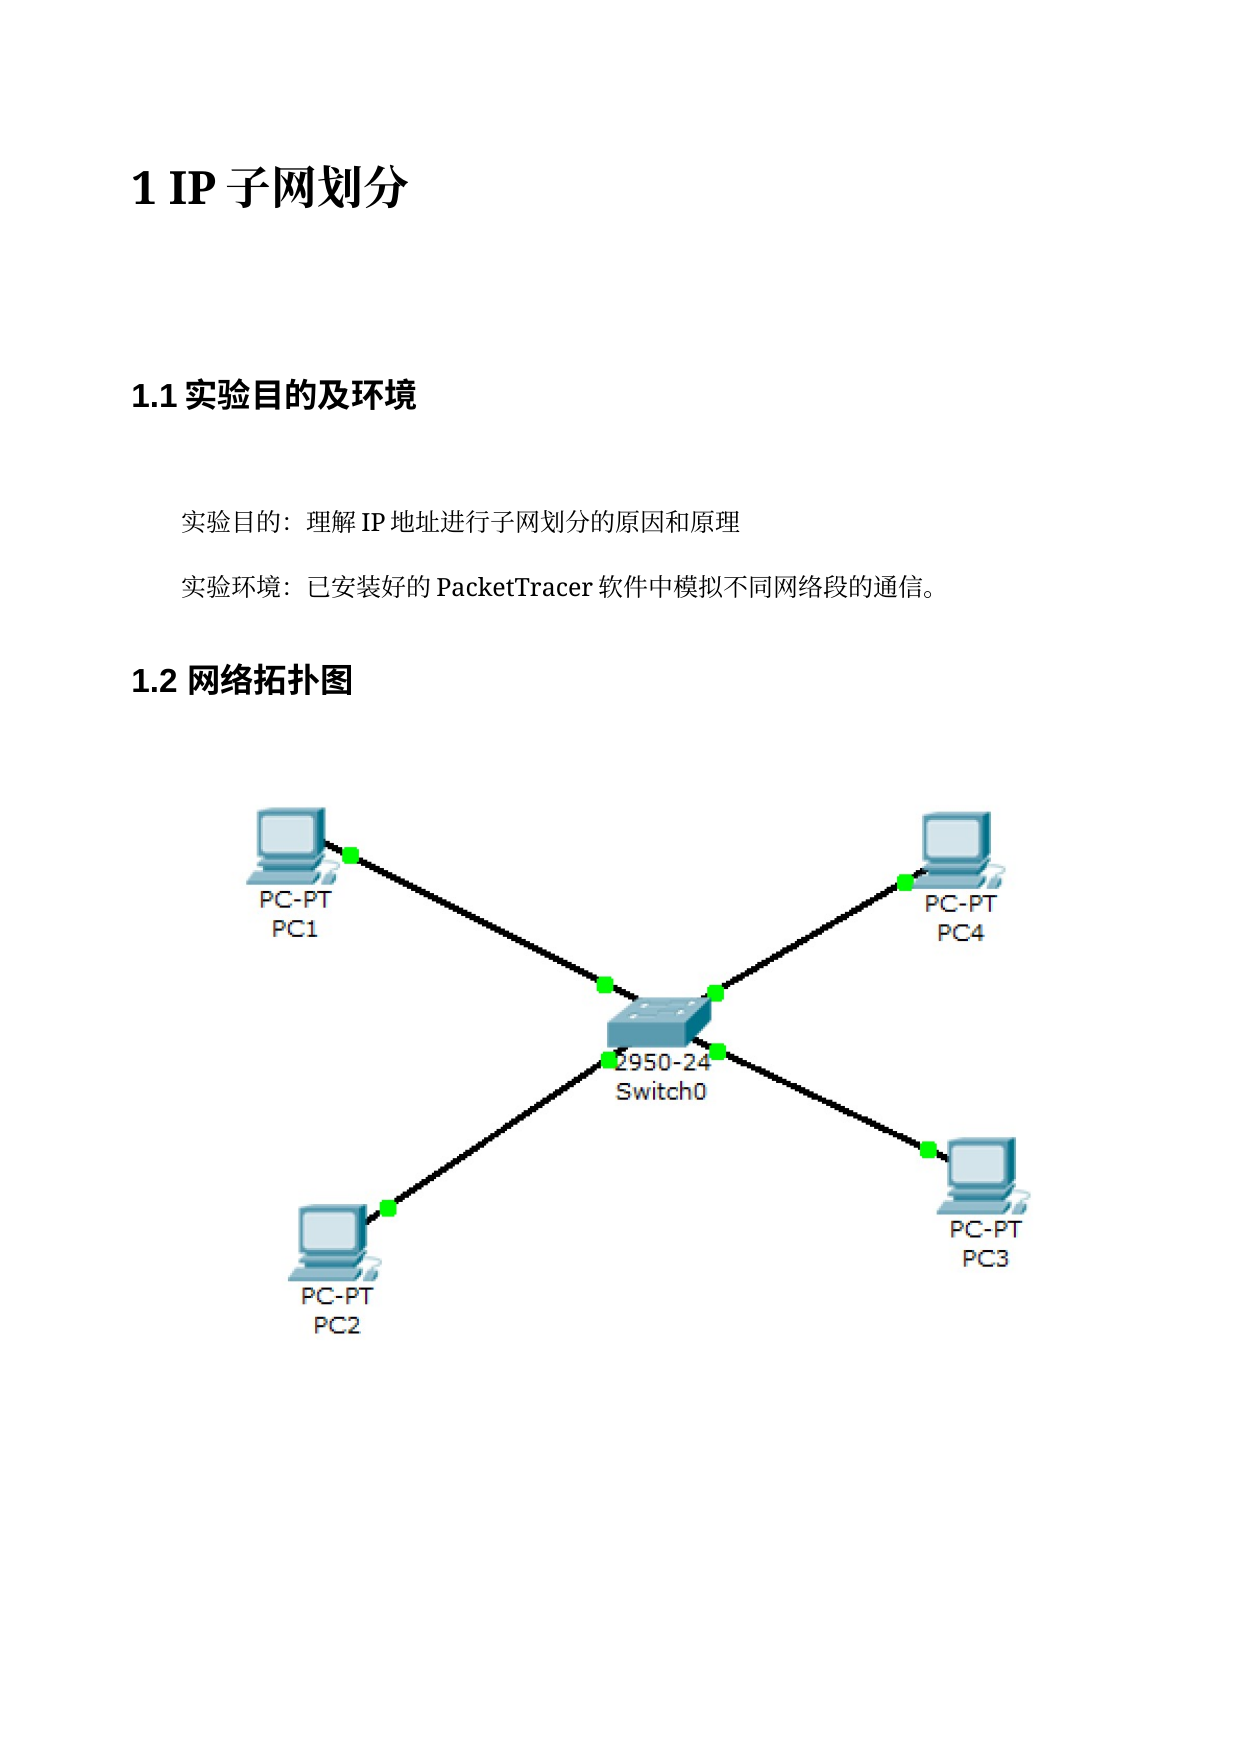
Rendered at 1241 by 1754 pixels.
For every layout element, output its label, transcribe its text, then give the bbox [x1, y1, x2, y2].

subtitle 1 IP子网划分 [131, 136, 1125, 233]
text 实验目的：理解IP地址进行子网划分的原因和原理 [131, 488, 1125, 553]
picture [215, 772, 1041, 1369]
text 实验环境：已安装好的PacketTracer软件中模拟不同网络段的通信。 [131, 553, 1125, 618]
subtitle 1.1实验目的及环境 [131, 361, 1125, 426]
subtitle 1.2 网络拓扑图 [131, 645, 1125, 710]
